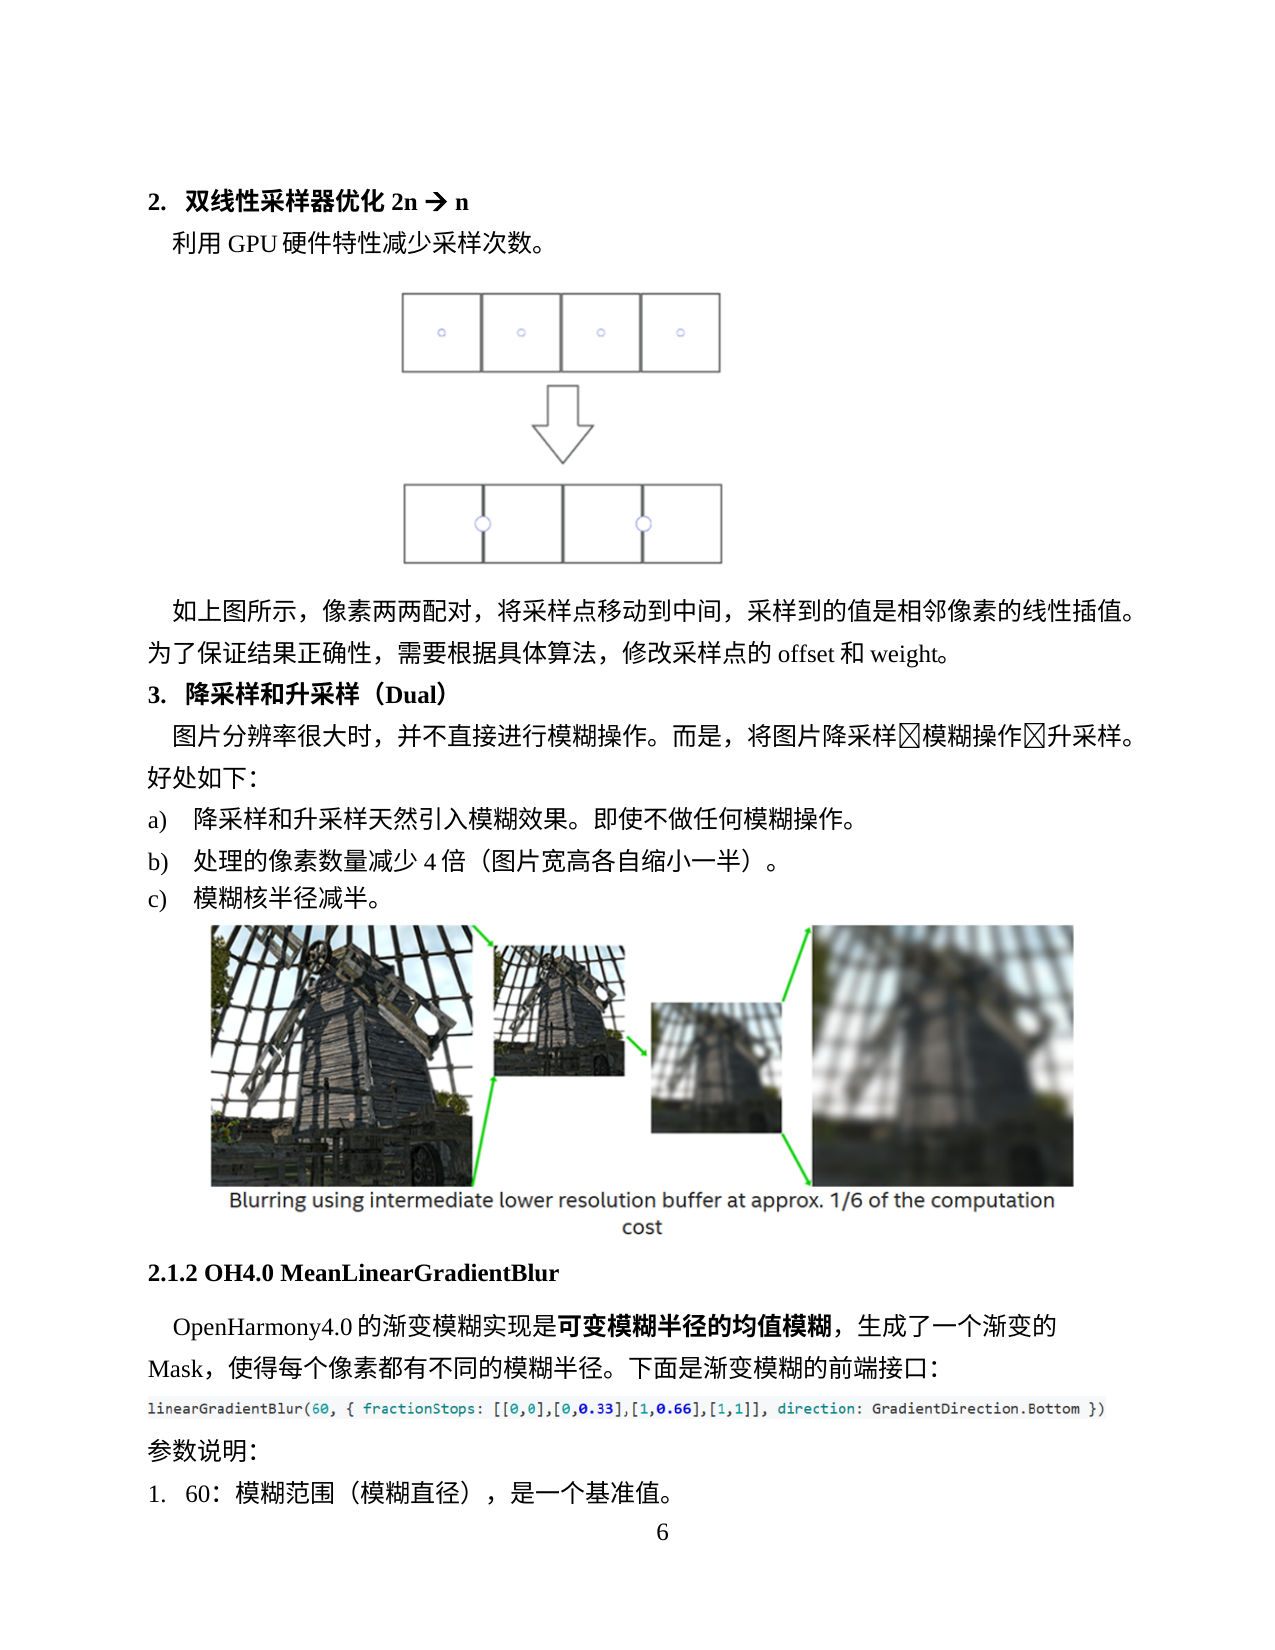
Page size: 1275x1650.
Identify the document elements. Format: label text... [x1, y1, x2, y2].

picture [193, 915, 1089, 1236]
text 参数说明： [148, 1427, 1127, 1469]
list 降采样和升采样天然引入模糊效果。即使不做任何模糊操作。 [148, 795, 1127, 837]
list 双线性采样器优化 2n n [148, 177, 1127, 219]
subtitle OH4.0 MeanLinearGradientBlur [148, 1248, 1127, 1290]
text 图片分辨率很大时，并不直接进行模糊操作。而是，将图片降采样模糊操作升采样。好处如下： [148, 712, 1127, 795]
text 利用GPU硬件特性减少采样次数。 [148, 219, 1127, 261]
list 降采样和升采样（Dual） [148, 670, 1127, 712]
list 60：模糊范围（模糊直径），是一个基准值。 [148, 1469, 1127, 1511]
list 处理的像素数量减少4倍（图片宽高各自缩小一半）。 [148, 837, 1127, 879]
text OpenHarmony4.0的渐变模糊实现是可变模糊半径的均值模糊，生成了一个渐变的Mask，使得每个像素都有不同的模糊半径。下面是渐变模糊的前端接口： [148, 1302, 1127, 1386]
picture [345, 271, 795, 587]
picture [147, 1396, 1107, 1419]
